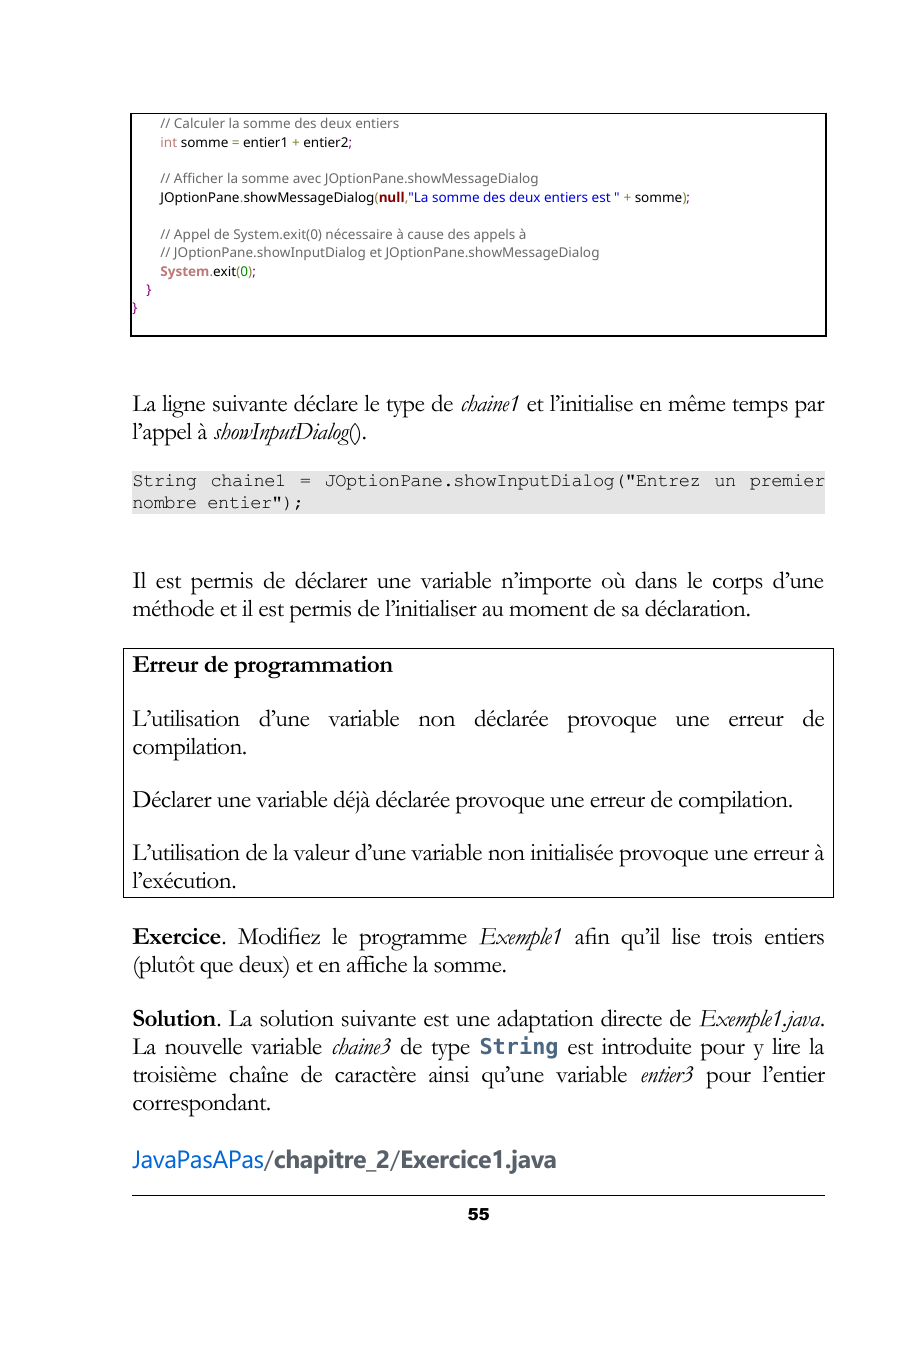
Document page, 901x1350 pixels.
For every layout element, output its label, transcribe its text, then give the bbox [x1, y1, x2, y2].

text JavaPasAPas/chapitre_2/Exercice1.java [132, 1142, 825, 1175]
text L’utilisation d’une variable non déclarée provoque une erreur de compilation. [124, 701, 833, 761]
text Erreur de programmation [124, 649, 833, 679]
text Déclarer une variable déjà déclarée provoque une erreur de compilation. [124, 782, 833, 814]
text Exercice. Modifiez le programme Exemple1 afin qu’il lise trois entiers (plutôt que deux) et en affiche la somme. [132, 923, 825, 979]
text La ligne suivante déclare le type de chaine1 et l’initialise en même temps par l’appel à showInputDialog(). [132, 390, 825, 446]
text // Afficher la somme avec JOptionPane.showMessageDialog [132, 169, 825, 188]
text Solution. La solution suivante est une adaptation directe de Exemple1.java. La nouvelle variable chaine3 de type String est introduite pour y lire la troisième chaîne de caractère ainsi qu’une variable entier3 pour l’entier correspondant. [132, 1004, 825, 1117]
text JOptionPane.showMessageDialog(null,"La somme des deux entiers est " + somme); [132, 188, 825, 206]
text int somme = entier1 + entier2; [132, 132, 825, 151]
text System.exit(0); [132, 262, 825, 280]
text // Appel de System.exit(0) nécessaire à cause des appels à [132, 225, 825, 243]
text } [132, 298, 825, 317]
text String chaine1 = JOptionPane.showInputDialog("Entrez un premier nombre entier"); [132, 471, 825, 514]
text L’utilisation de la valeur d’une variable non initialisée provoque une erreur à l’exécution. [124, 836, 833, 897]
text Il est permis de déclarer une variable n’importe où dans le corps d’une méthode et il est permis de l’initialiser au moment de sa déclaration. [132, 567, 825, 623]
text } [132, 280, 825, 298]
text // JOptionPane.showInputDialog et JOptionPane.showMessageDialog [132, 243, 825, 262]
text // Calculer la somme des deux entiers [132, 114, 825, 132]
